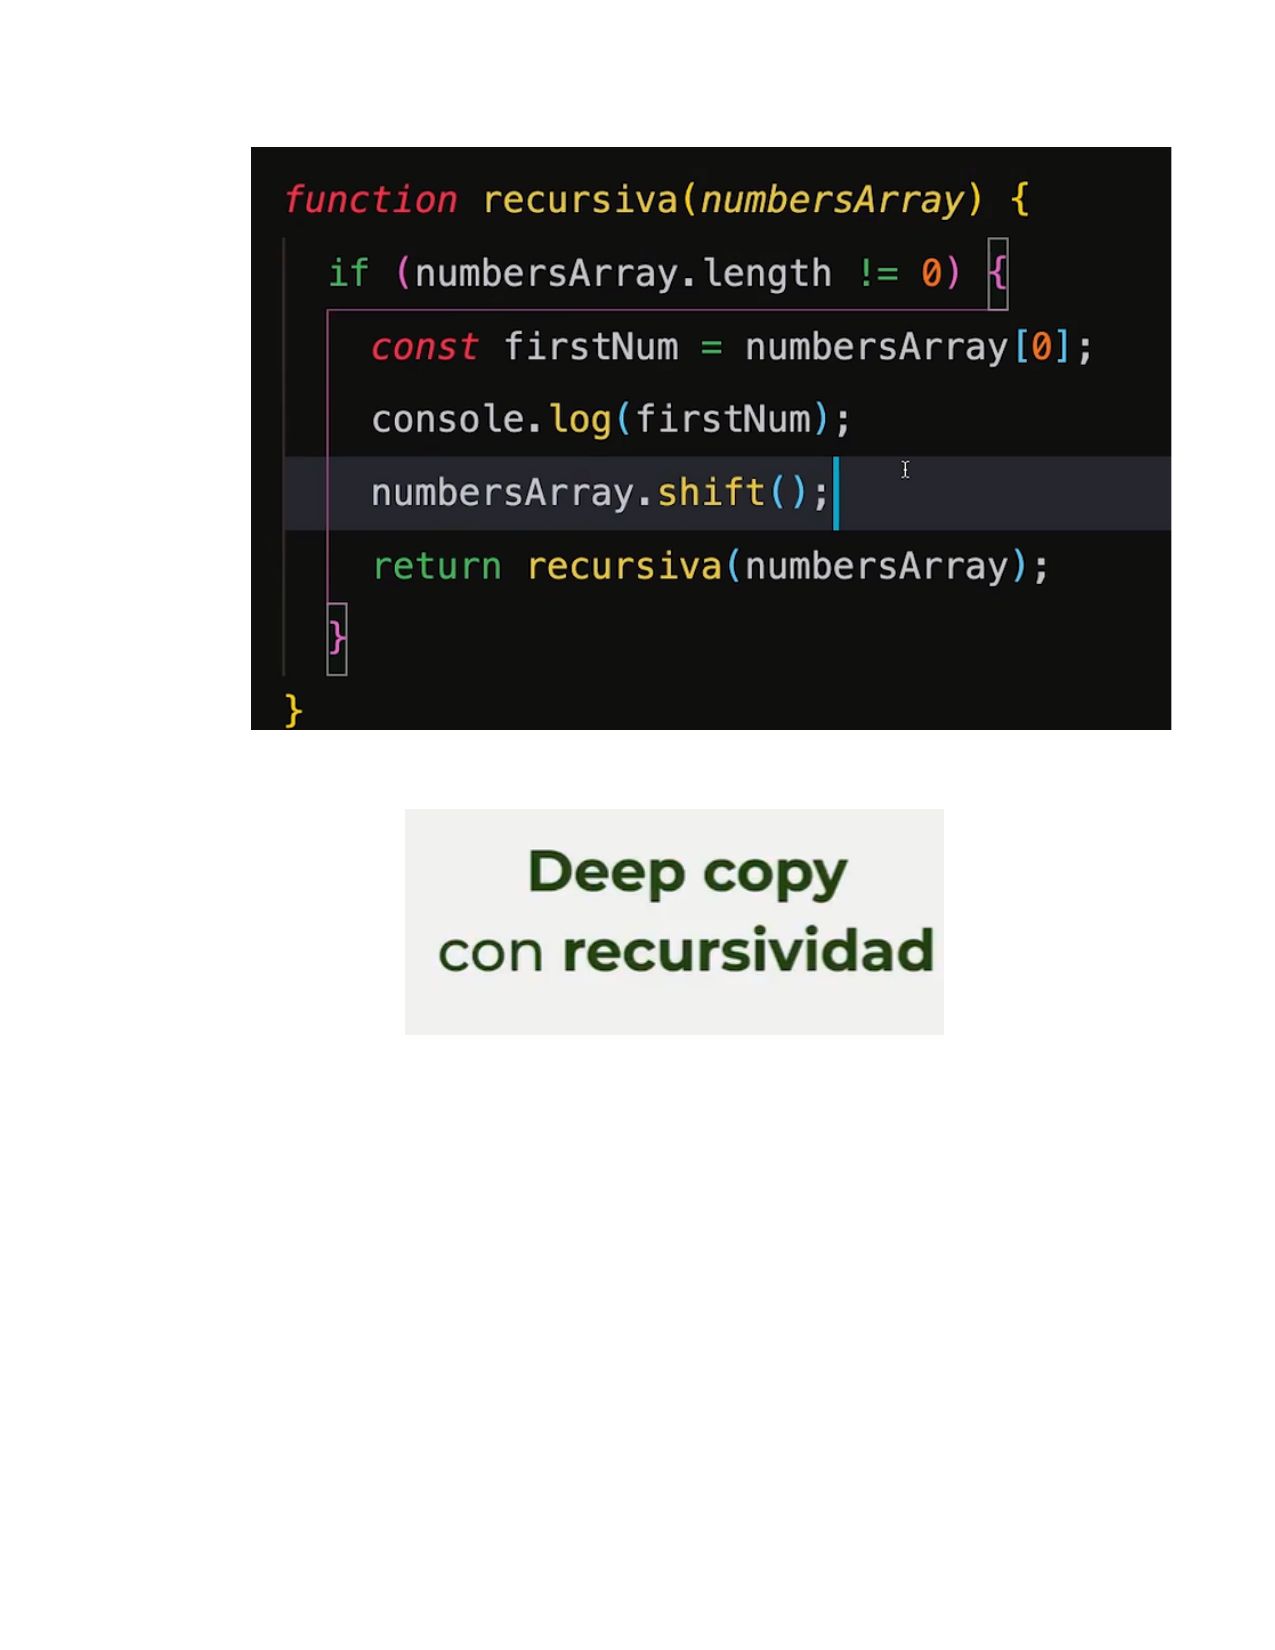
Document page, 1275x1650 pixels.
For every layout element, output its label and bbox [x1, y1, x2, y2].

picture [405, 809, 944, 1035]
picture [251, 147, 1172, 730]
